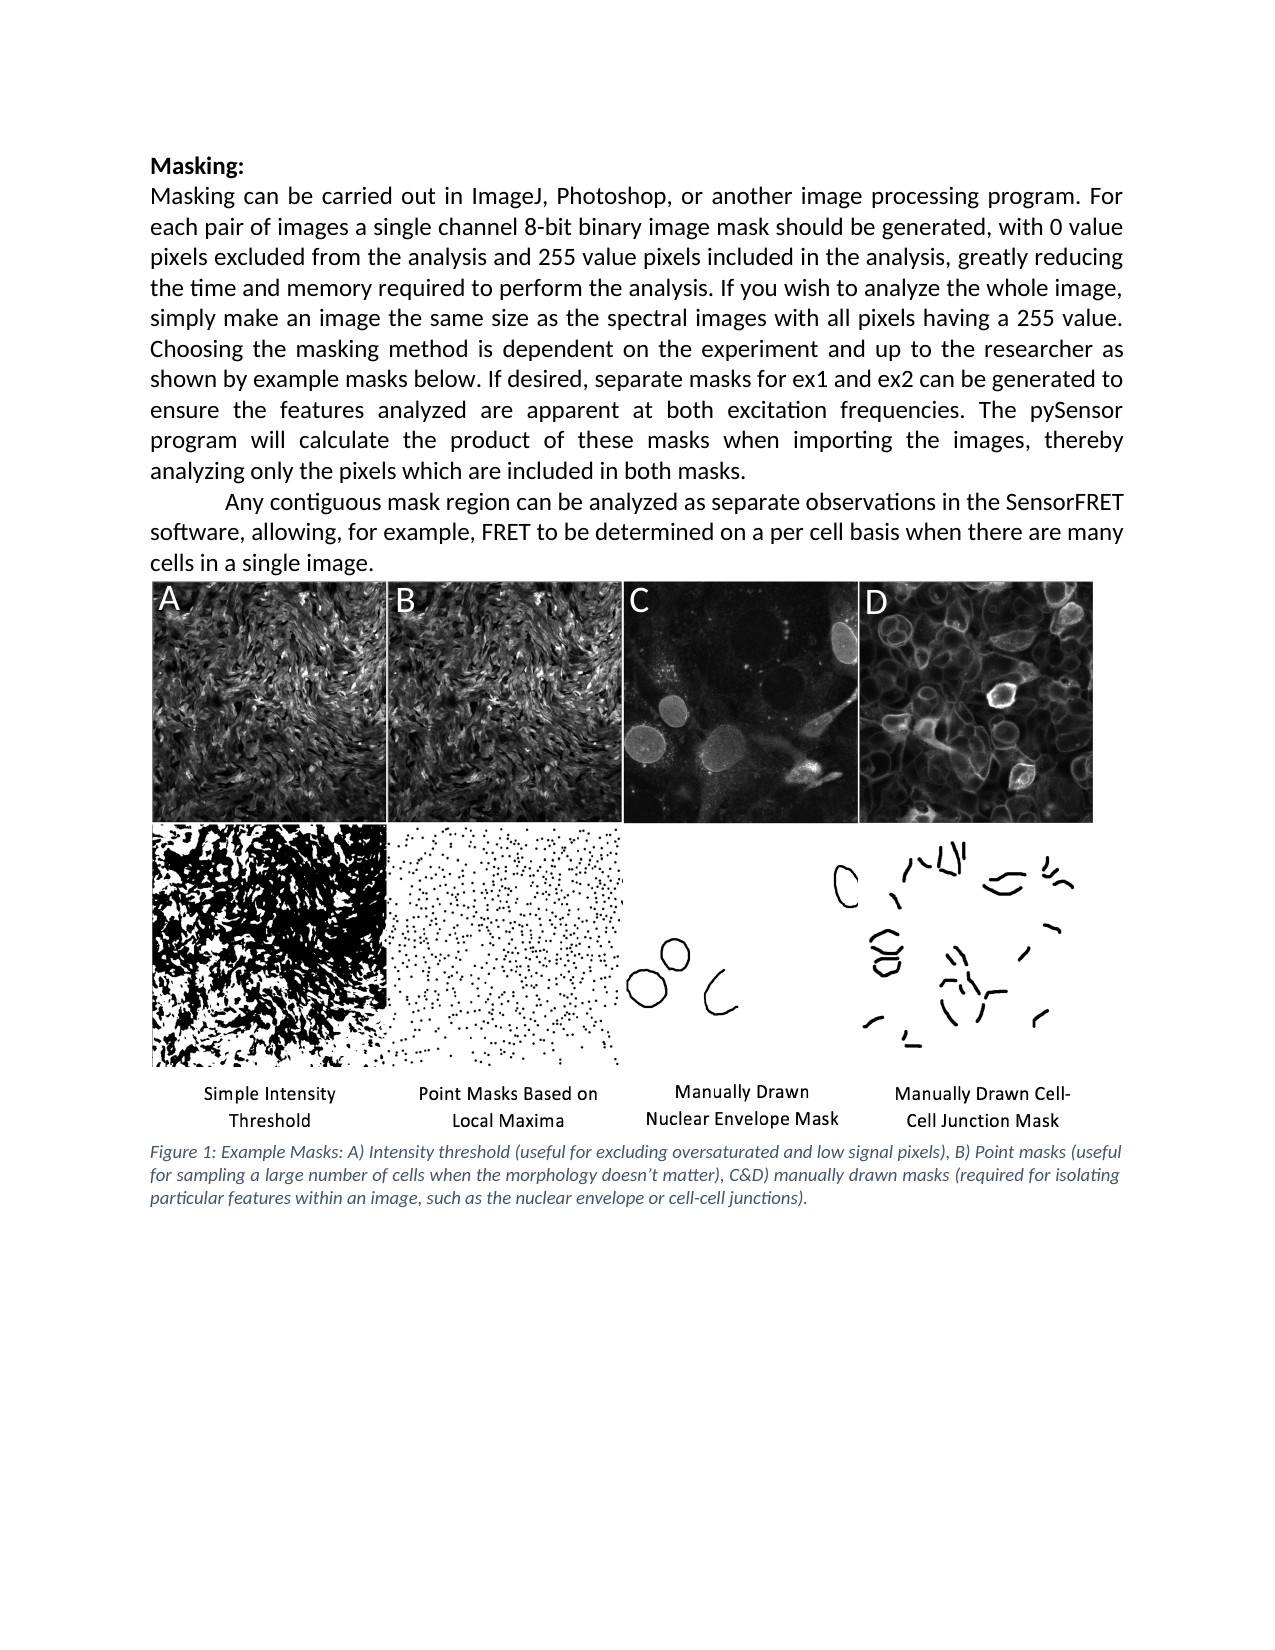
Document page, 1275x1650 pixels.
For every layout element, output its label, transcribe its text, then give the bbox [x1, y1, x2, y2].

text Figure 1: Example Masks: A) Intensity threshold (useful for excluding oversaturated and low signal pixels), B) Point masks (useful for sampling a large number of cells when the morphology doesn’t matter), C&D) manually drawn masks (required for isolating particular features within an image, such as the nuclear envelope or cell-cell junctions). [150, 1140, 1125, 1209]
text Masking: [150, 150, 1125, 181]
picture [150, 577, 1096, 1141]
text Masking can be carried out in ImageJ, Photoshop, or another image processing program. For each pair of images a single channel 8-bit binary image mask should be generated, with 0 value pixels excluded from the analysis and 255 value pixels included in the analysis, greatly reducing the time and memory required to perform the analysis. If you wish to analyze the whole image, simply make an image the same size as the spectral images with all pixels having a 255 value. Choosing the masking method is dependent on the experiment and up to the researcher as shown by example masks below. If desired, separate masks for ex1 and ex2 can be generated to ensure the features analyzed are apparent at both excitation frequencies. The pySensor program will calculate the product of these masks when importing the images, thereby analyzing only the pixels which are included in both masks. [150, 181, 1125, 486]
text Any contiguous mask region can be analyzed as separate observations in the SensorFRET software, allowing, for example, FRET to be determined on a per cell basis when there are many cells in a single image. [150, 486, 1125, 577]
